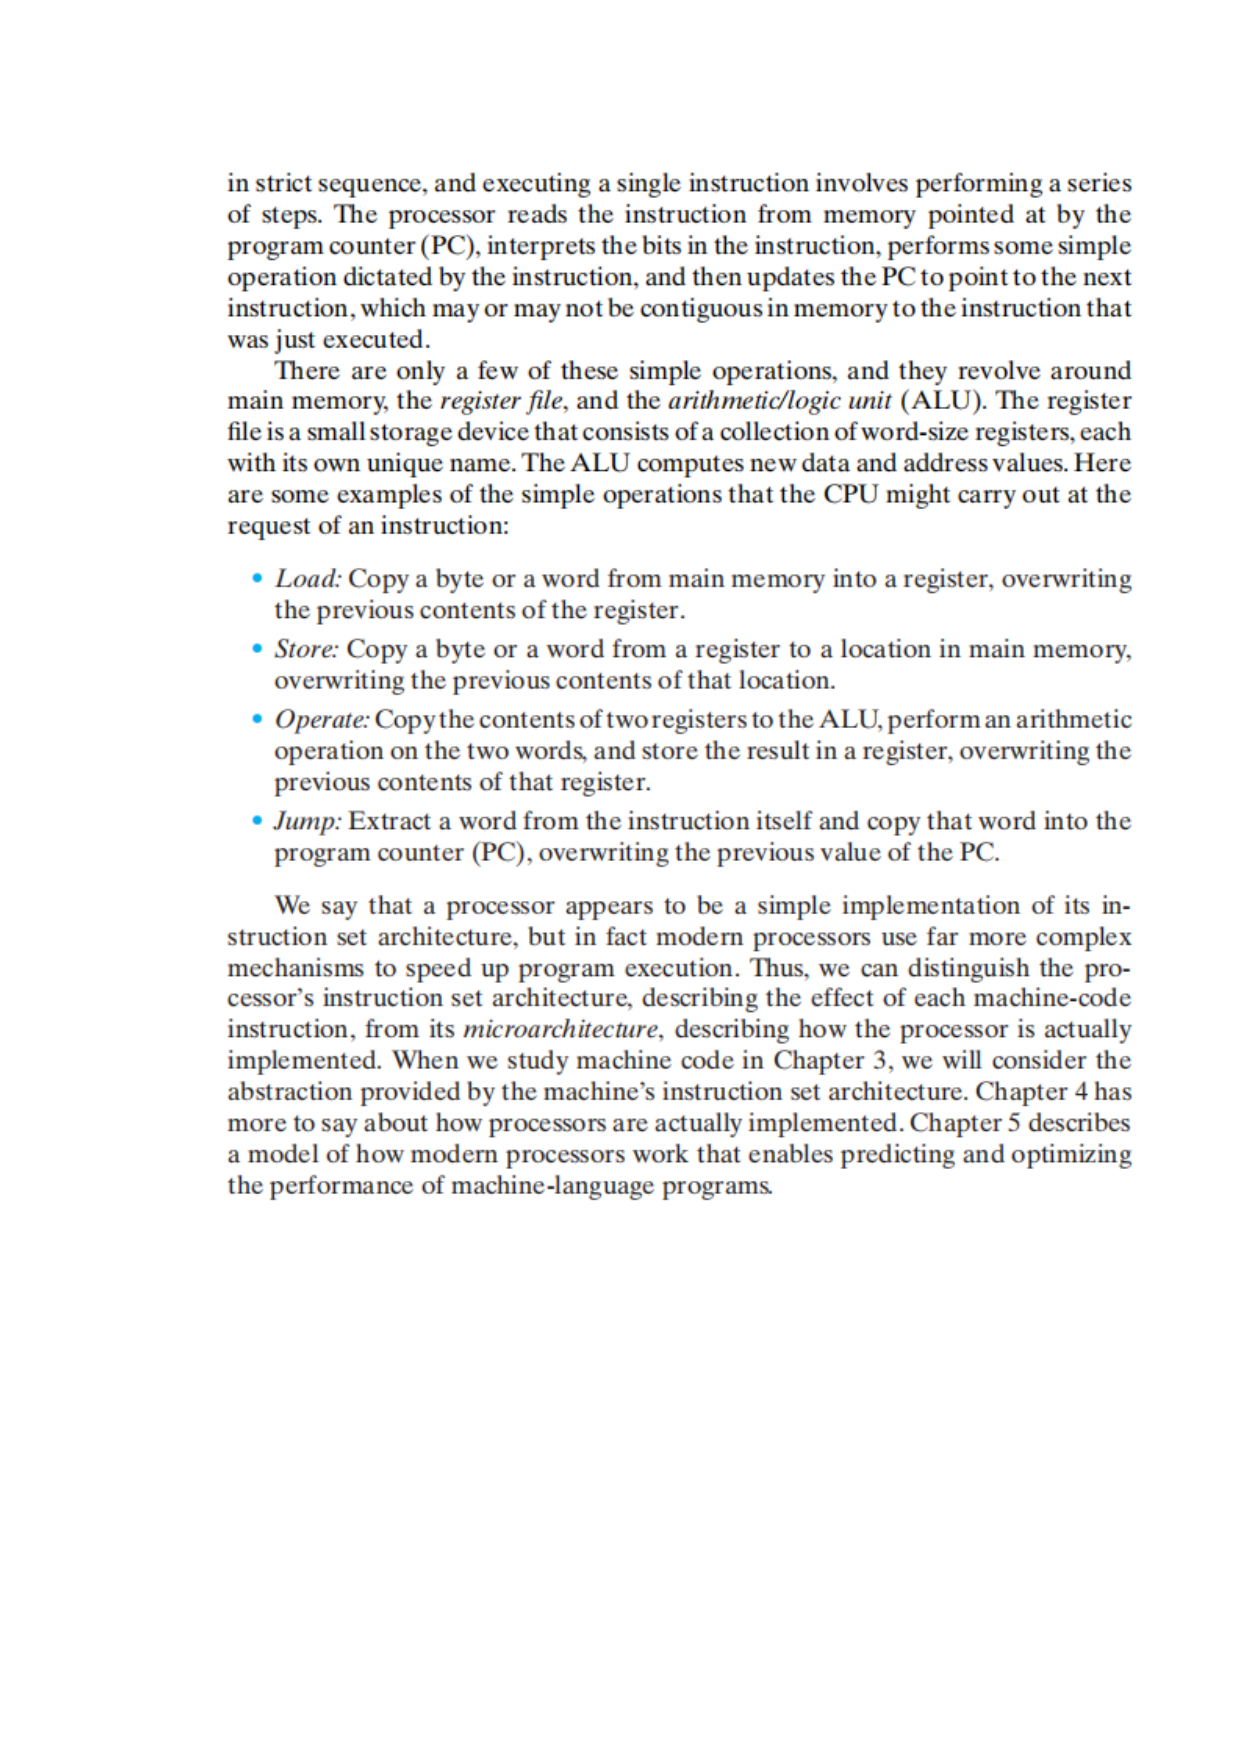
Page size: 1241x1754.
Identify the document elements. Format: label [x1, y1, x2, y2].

picture [187, 151, 1224, 1219]
